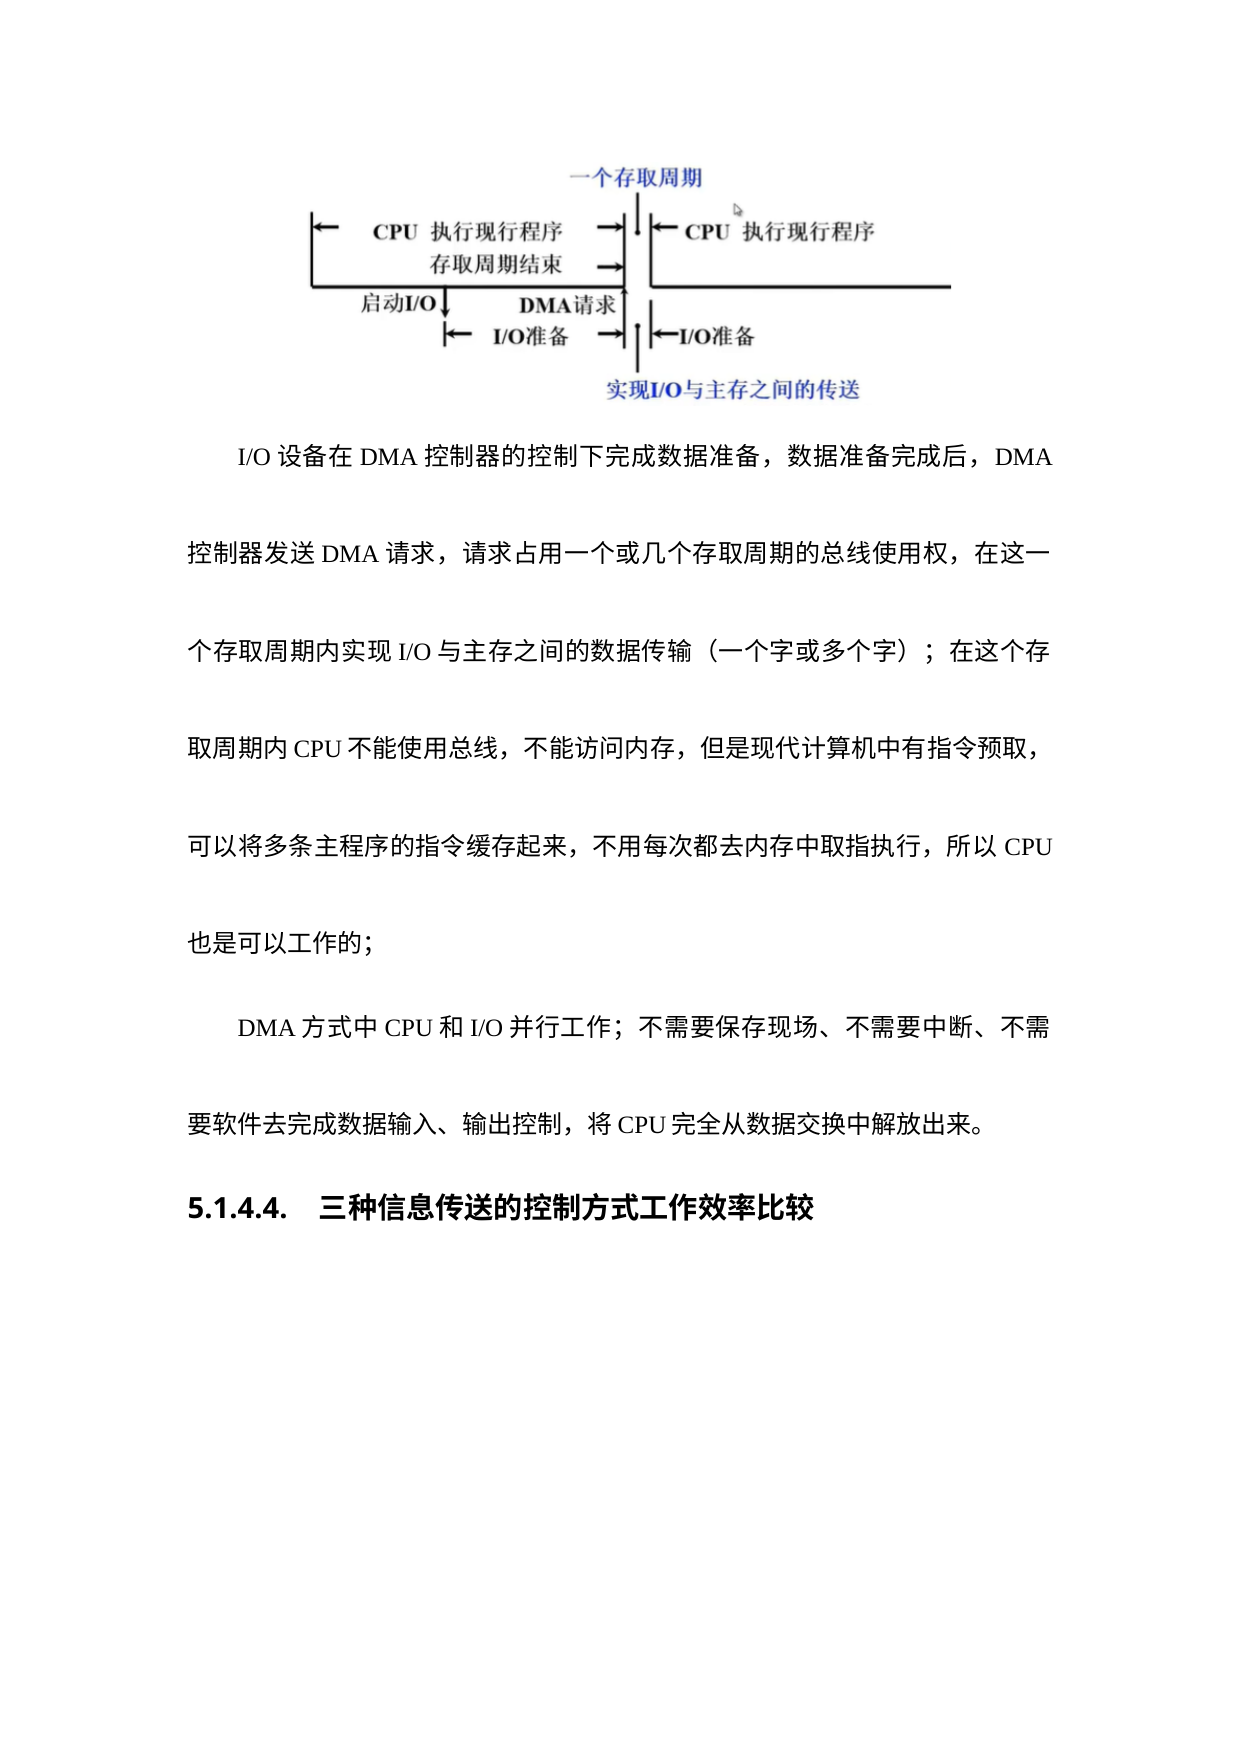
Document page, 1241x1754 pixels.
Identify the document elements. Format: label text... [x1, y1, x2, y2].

text I/O设备在DMA控制器的控制下完成数据准备，数据准备完成后，DMA控制器发送DMA请求，请求占用一个或几个存取周期的总线使用权，在这一个存取周期内实现I/O与主存之间的数据传输（一个字或多个字）；在这个存取周期内CPU不能使用总线，不能访问内存，但是现代计算机中有指令预取，可以将多条主程序的指令缓存起来，不用每次都去内存中取指执行，所以CPU也是可以工作的； [187, 422, 1053, 974]
picture [288, 162, 952, 406]
text DMA方式中CPU和I/O并行工作；不需要保存现场、不需要中断、不需要软件去完成数据输入、输出控制，将CPU完全从数据交换中解放出来。 [187, 993, 1053, 1155]
subtitle 三种信息传送的控制方式工作效率比较 [187, 1173, 1053, 1238]
